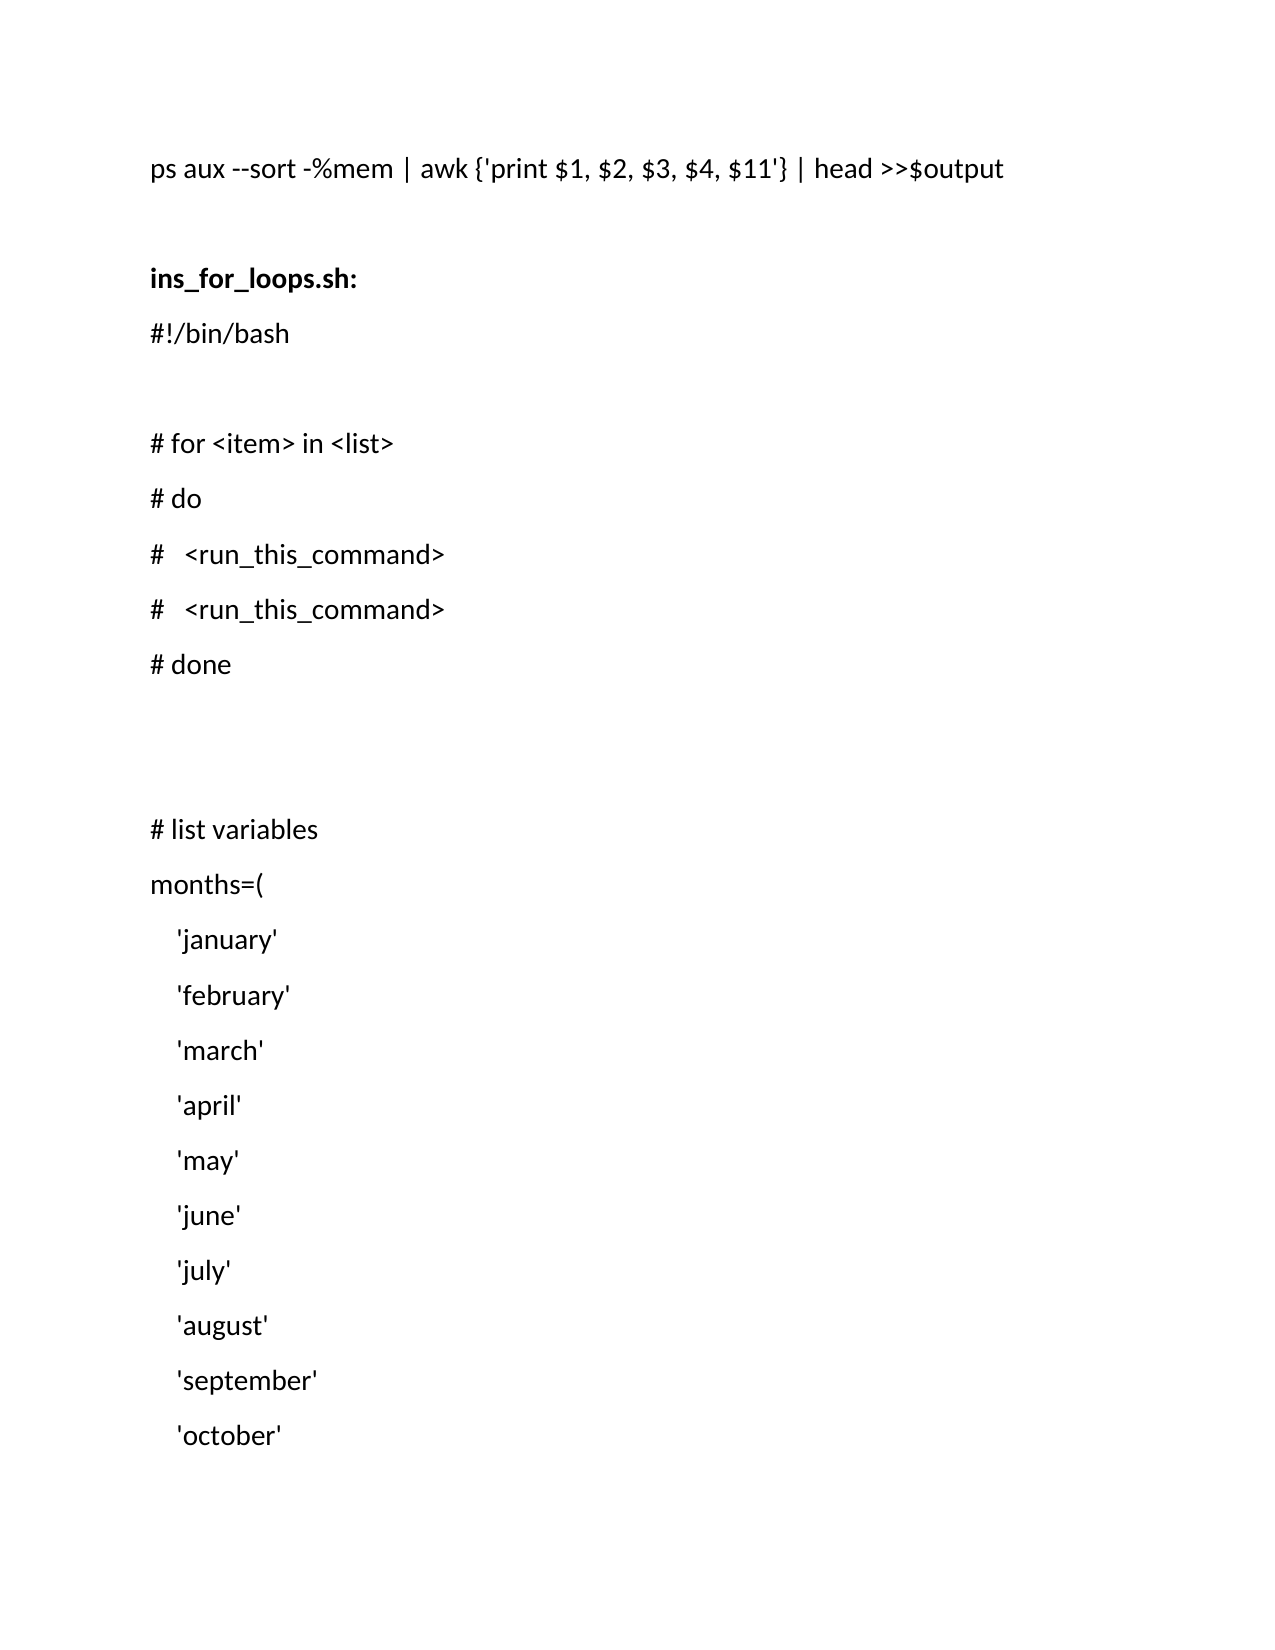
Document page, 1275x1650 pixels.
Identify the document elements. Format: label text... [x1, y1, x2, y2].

text 'june' [150, 1197, 1125, 1233]
text # for <item> in <list> [150, 426, 1125, 461]
text 'may' [150, 1142, 1125, 1177]
text 'january' [150, 921, 1125, 957]
text # <run_this_command> [150, 536, 1125, 571]
text # <run_this_command> [150, 591, 1125, 626]
text 'march' [150, 1032, 1125, 1067]
text # list variables [150, 811, 1125, 847]
text 'september' [150, 1362, 1125, 1398]
text ps aux --sort -%mem | awk {'print $1, $2, $3, $4, $11'} | head >>$output [150, 150, 1125, 186]
text 'october' [150, 1417, 1125, 1453]
text months=( [150, 866, 1125, 902]
text # done [150, 646, 1125, 682]
text 'february' [150, 977, 1125, 1012]
text 'july' [150, 1252, 1125, 1288]
text 'april' [150, 1087, 1125, 1122]
text ins_for_loops.sh: [150, 260, 1125, 296]
text # do [150, 481, 1125, 516]
text #!/bin/bash [150, 315, 1125, 351]
text 'august' [150, 1307, 1125, 1343]
